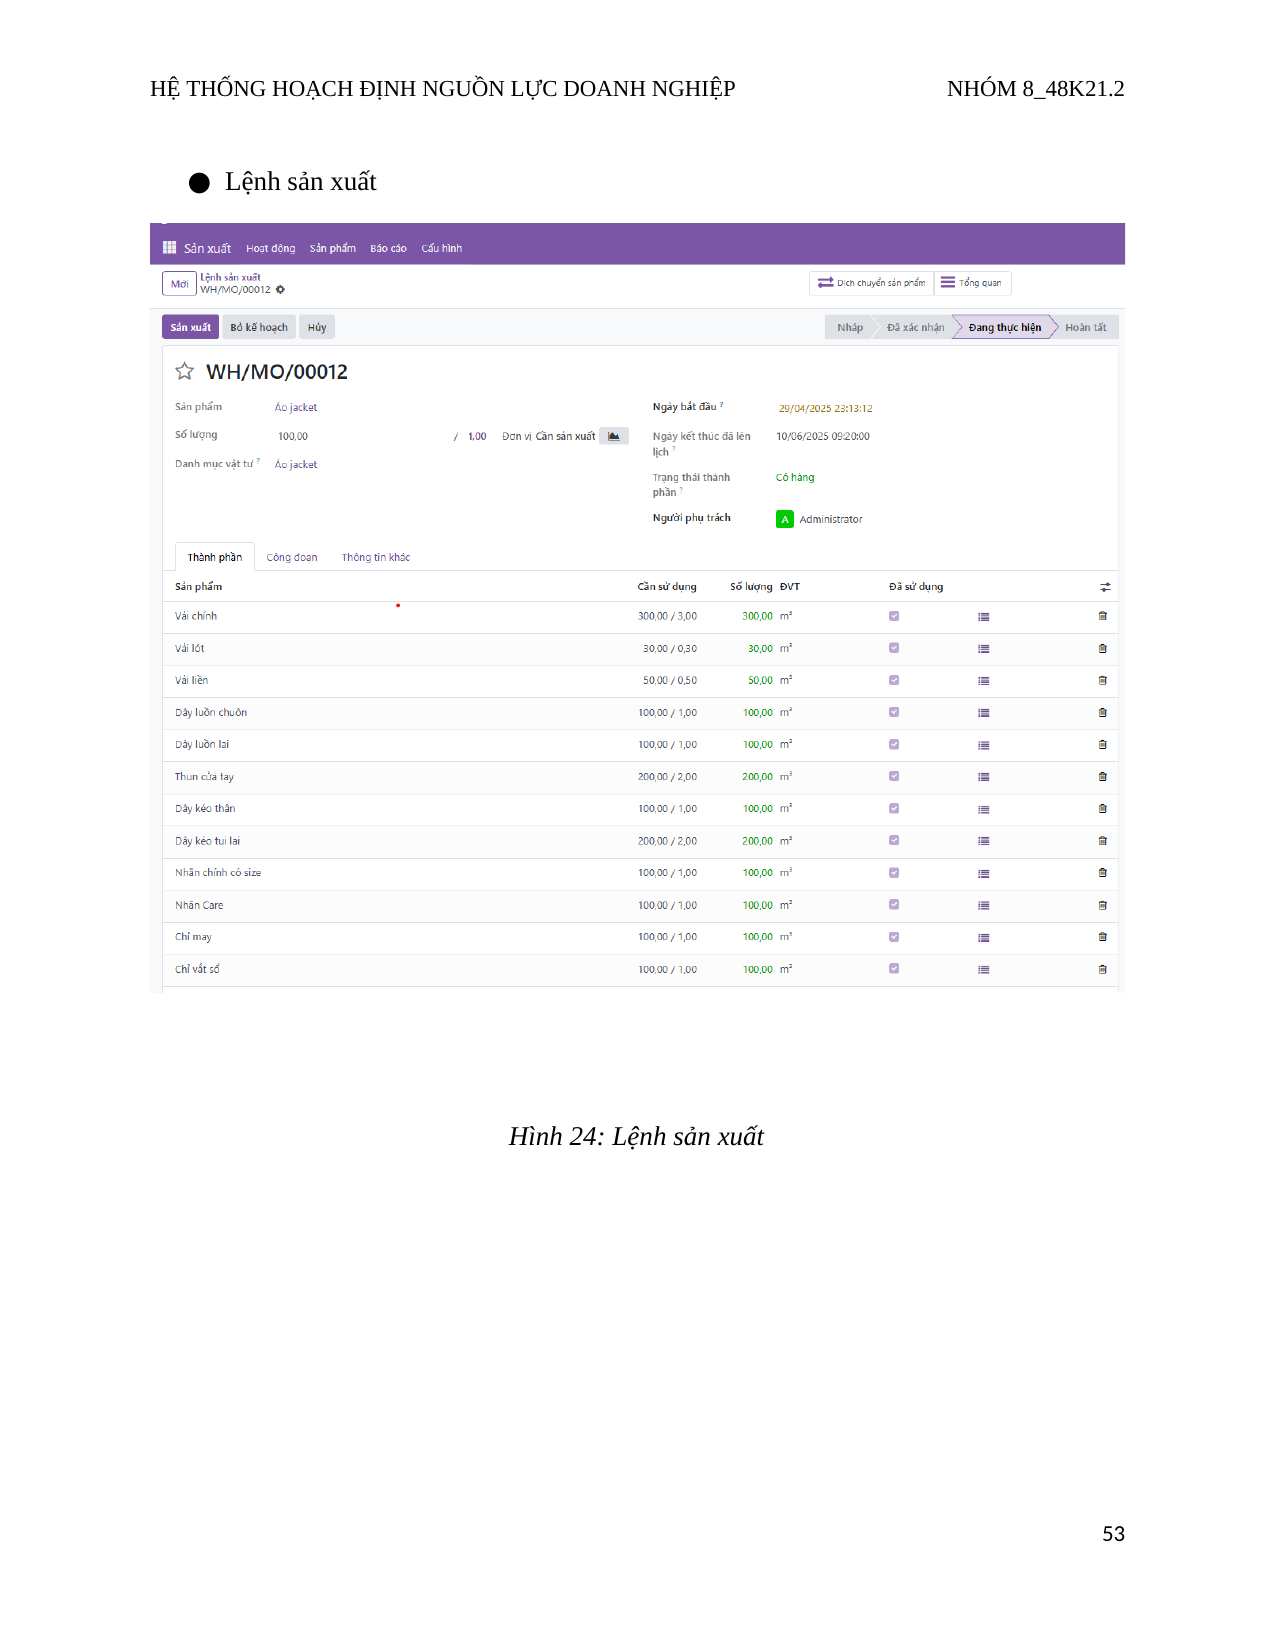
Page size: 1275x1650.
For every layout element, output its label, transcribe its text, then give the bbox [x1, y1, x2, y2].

picture [150, 223, 1125, 993]
list Lệnh sản xuất [187, 150, 1125, 206]
text Hình 24: Lệnh sản xuất [150, 1119, 1125, 1151]
